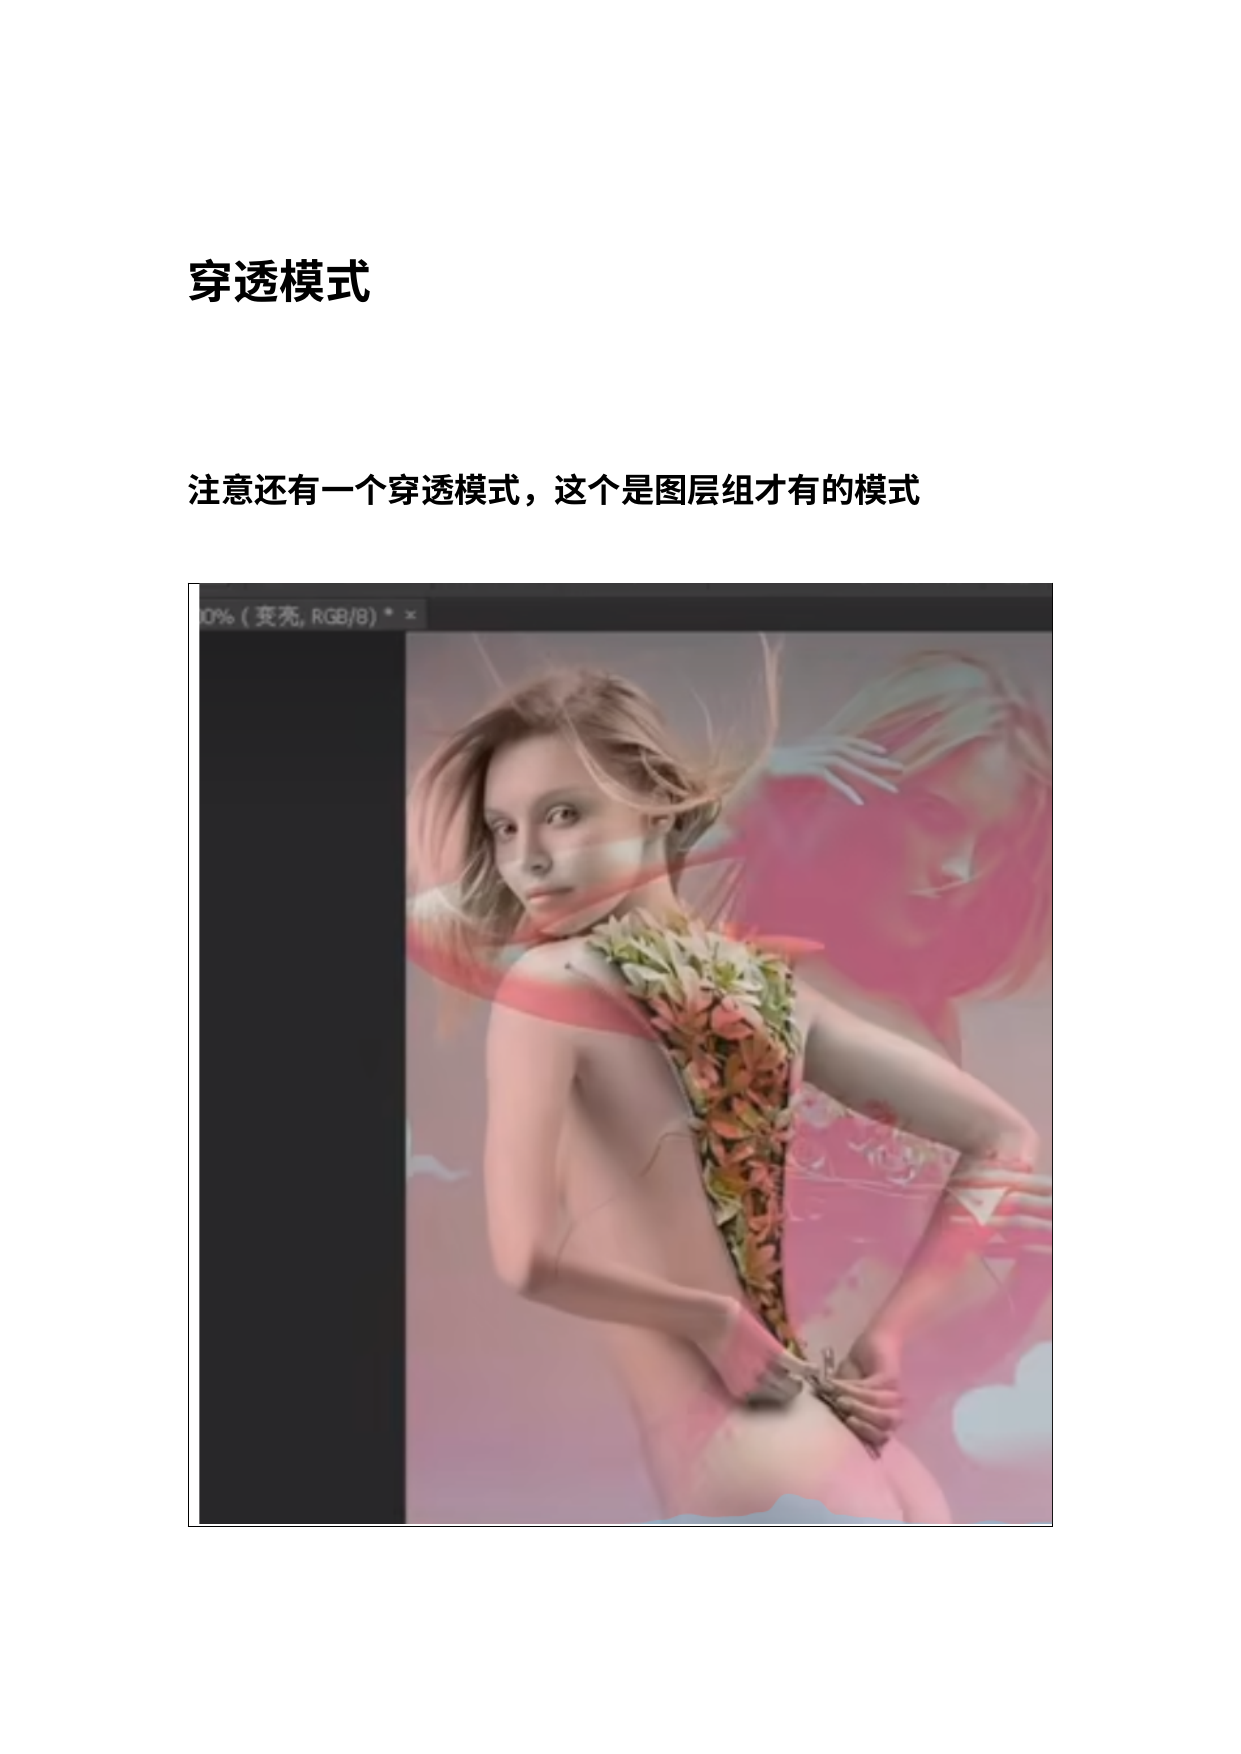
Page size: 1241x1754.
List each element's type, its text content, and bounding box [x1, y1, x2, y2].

table_header [189, 584, 1052, 1526]
subtitle 注意还有一个穿透模式，这个是图层组才有的模式 [187, 455, 1053, 520]
picture [199, 583, 1053, 1524]
subtitle 穿透模式 [187, 230, 1053, 327]
